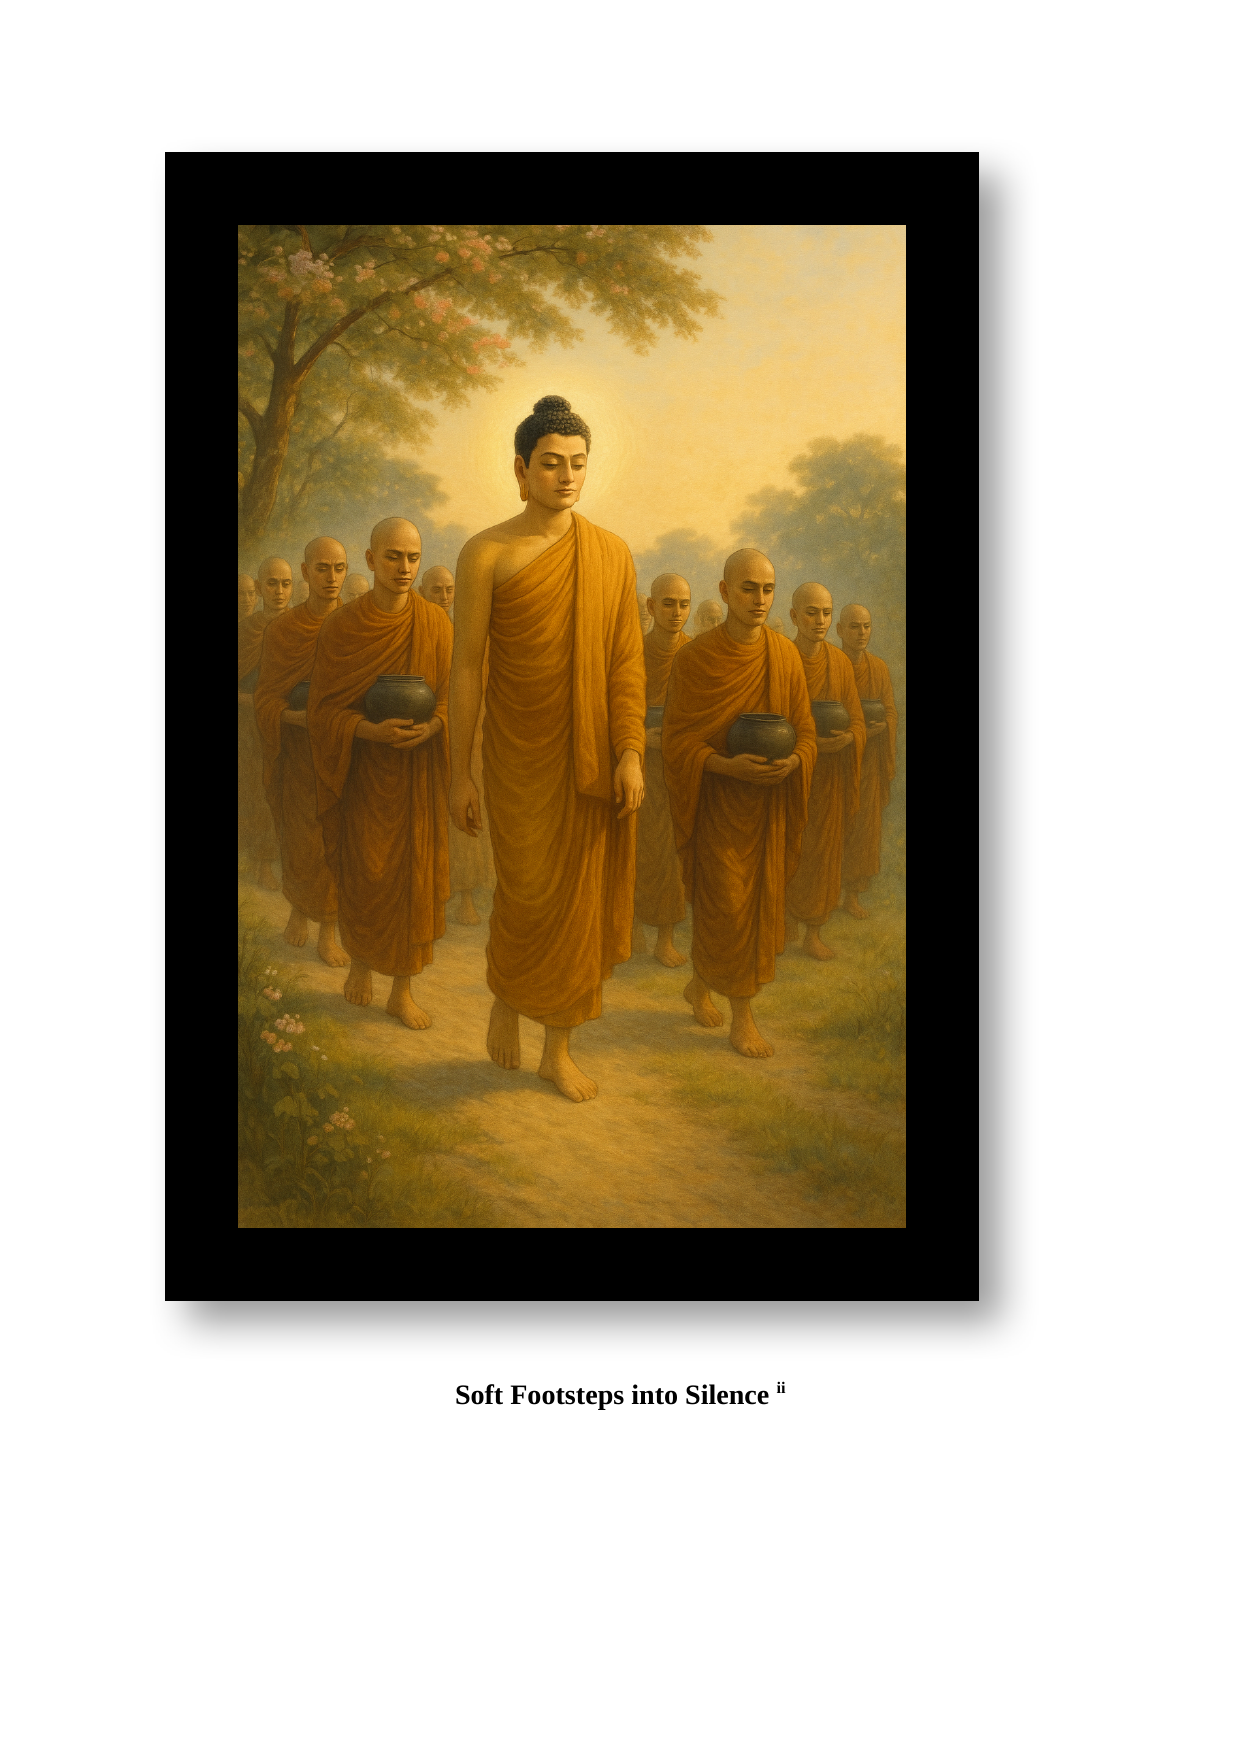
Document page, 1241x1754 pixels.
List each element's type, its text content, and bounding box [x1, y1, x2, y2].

text Soft Footsteps into Silence [150, 1378, 1090, 1411]
picture [238, 225, 906, 1228]
